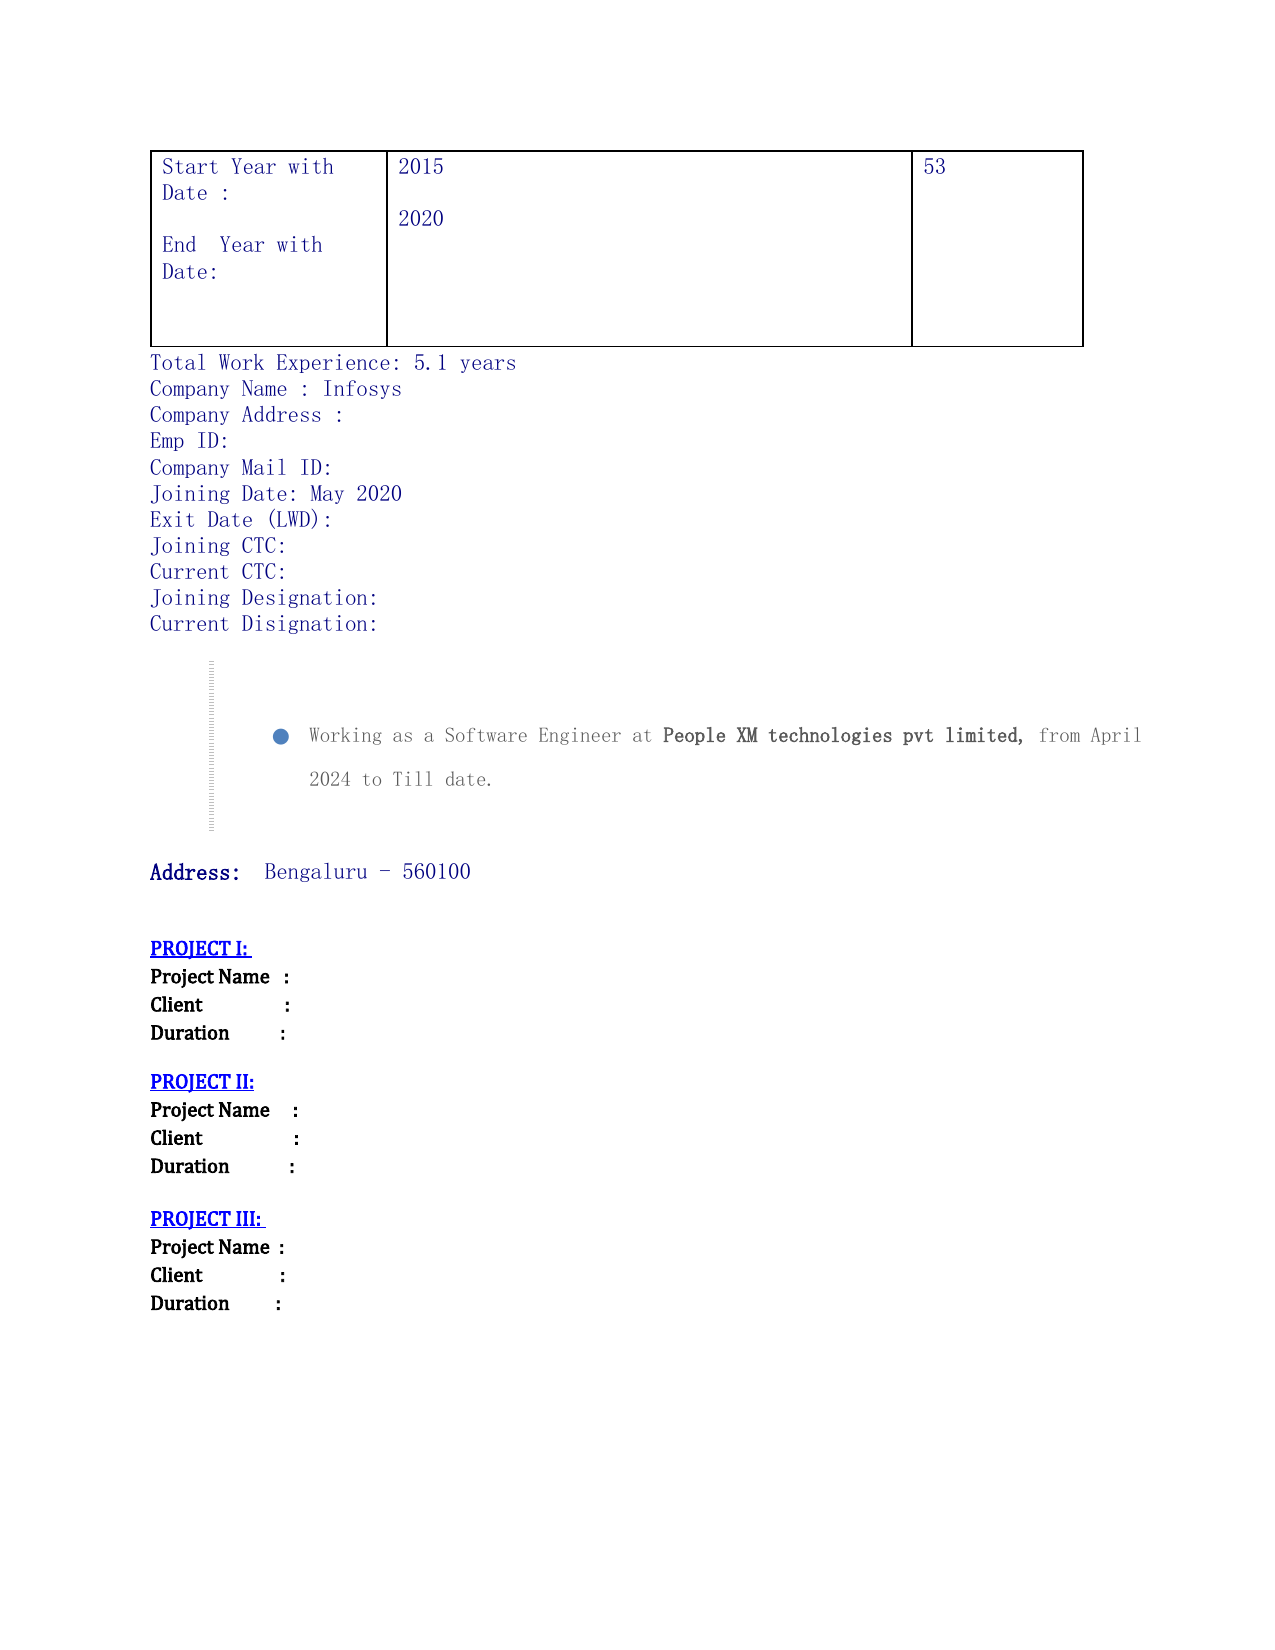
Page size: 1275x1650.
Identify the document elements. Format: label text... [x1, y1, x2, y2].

text Joining CTC: [150, 530, 1125, 557]
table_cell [152, 152, 386, 346]
text Current Disignation: [150, 609, 1125, 635]
text Client : [150, 1262, 1125, 1286]
text Current CTC: [150, 557, 1125, 583]
text Duration : [150, 1153, 1125, 1177]
table_cell 2015 2020 [388, 152, 911, 346]
text Project Name : [150, 1234, 1125, 1258]
text PROJECT II: [150, 1068, 1125, 1093]
text PROJECT III: [150, 1206, 1125, 1230]
text Duration : [150, 1019, 1125, 1044]
text Joining Designation: [150, 583, 1125, 609]
text Duration : [150, 1290, 1125, 1314]
text Client : [150, 991, 1125, 1016]
table_header Working as a Software Engineer at People XM technologies pvt limited, from April 2024 to Till date. [212, 661, 1182, 831]
text PROJECT I: [150, 935, 1125, 960]
text Joining Date: May 2020 [150, 478, 1125, 504]
text Address: Bengaluru - 560100 [150, 857, 1125, 883]
text Project Name : [150, 1097, 1125, 1121]
text Client : [150, 1125, 1125, 1149]
text Exit Date (LWD): [150, 504, 1125, 530]
text Total Work Experience: 5.1 years [150, 347, 1125, 373]
text Company Address : [150, 400, 1125, 426]
text Company Name : Infosys [150, 373, 1125, 400]
text Company Mail ID: [150, 452, 1125, 478]
text Project Name : [150, 963, 1125, 988]
table_cell 53 [913, 152, 1082, 346]
text Emp ID: [150, 426, 1125, 452]
